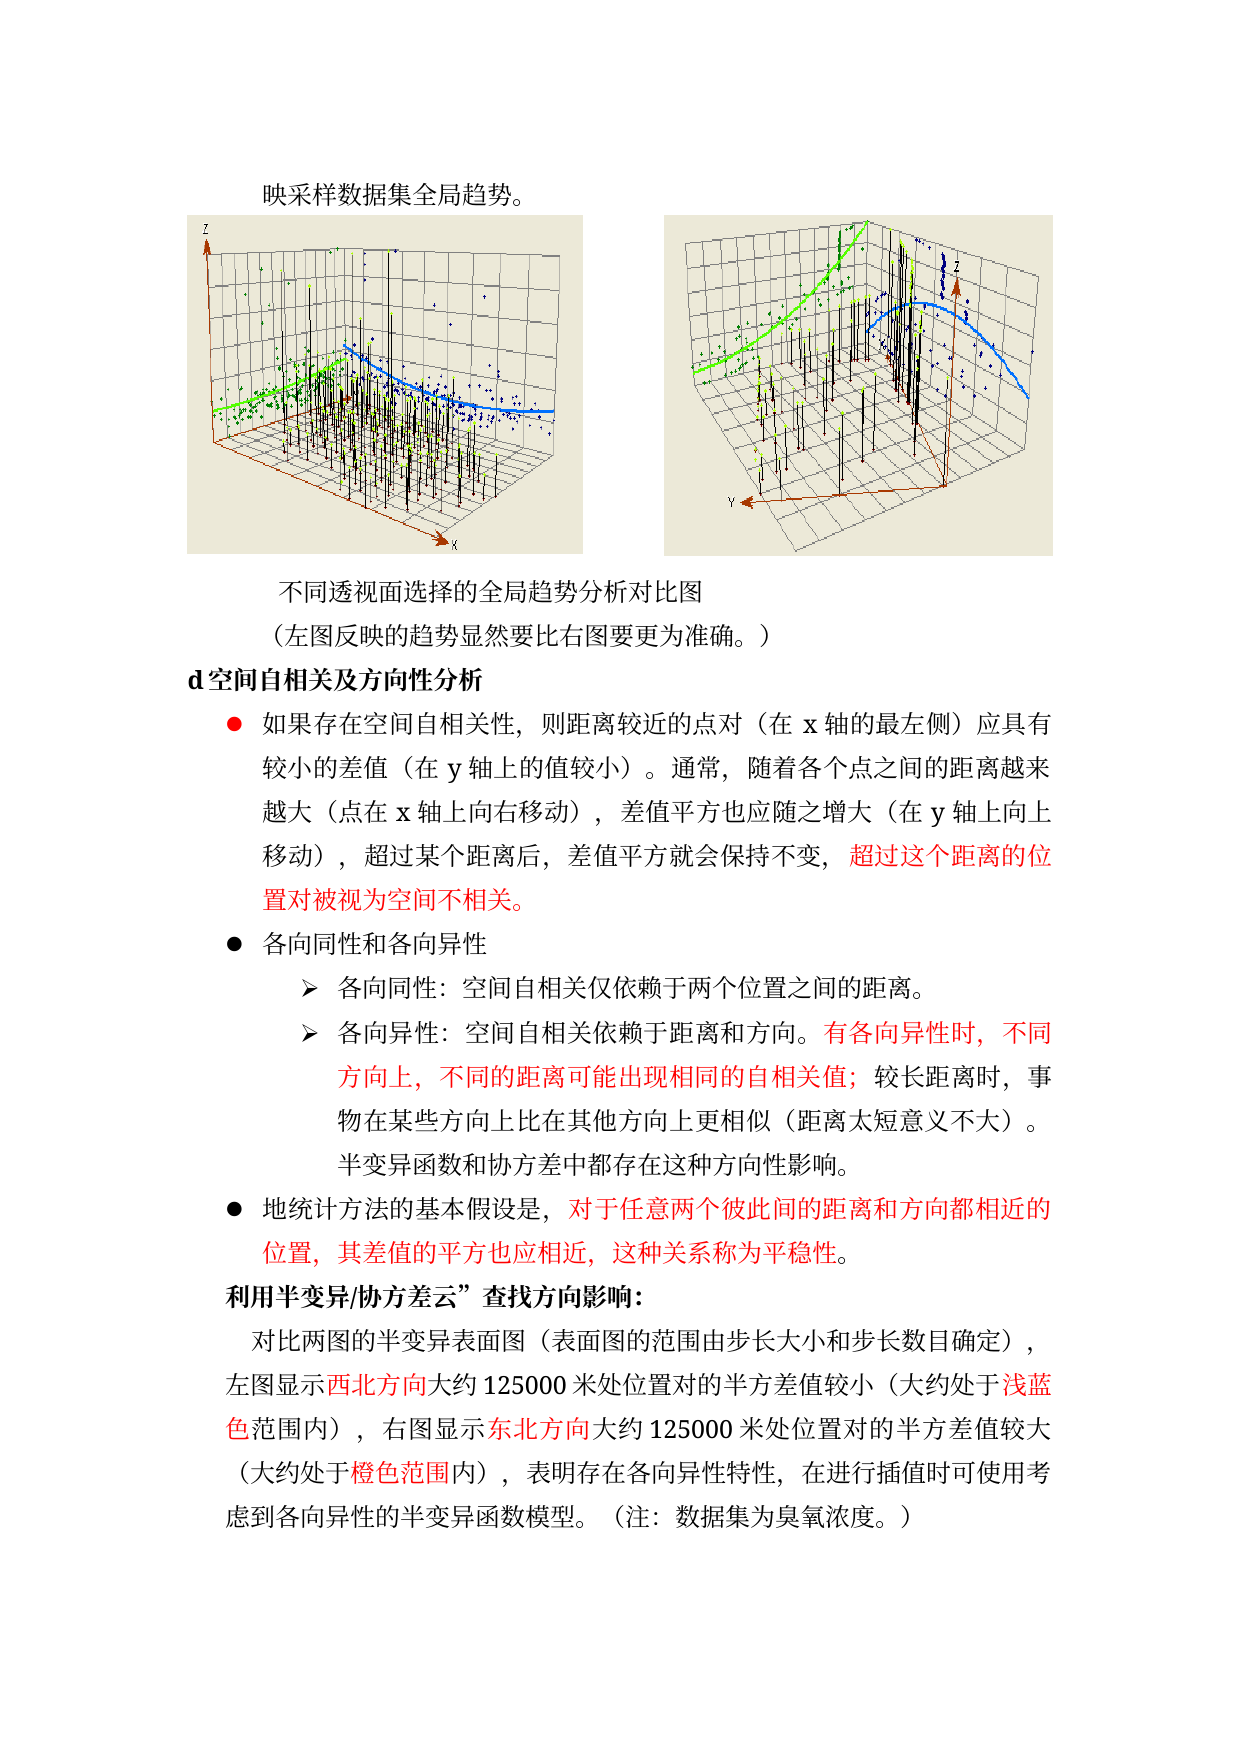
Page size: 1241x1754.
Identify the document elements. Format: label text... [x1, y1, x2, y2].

list 地统计方法的基本假设是，对于任意两个彼此间的距离和方向都相近的位置，其差值的平方也应相近，这种关系称为平稳性。 [225, 1185, 1053, 1273]
picture [187, 215, 583, 554]
text （左图反映的趋势显然要比右图要更为准确。） [187, 613, 1053, 657]
list 如果存在空间自相关性，则距离较近的点对（在 x 轴的最左侧）应具有较小的差值（在 y 轴上的值较小）。通常，随着各个点之间的距离越来越大（点在 x 轴上向右移动），差值平方也应随之增大（在 y 轴上向上移动），超过某个距离后，差值平方就会保持不变，超过这个距离的位置对被视为空间不相关。 [225, 701, 1053, 921]
text d空间自相关及方向性分析 [187, 657, 1053, 701]
text 不同透视面选择的全局趋势分析对比图 [187, 568, 1053, 613]
list 各向同性和各向异性 [225, 921, 1053, 965]
list 各向异性：空间自相关依赖于距离和方向。有各向异性时，不同方向上，不同的距离可能出现相同的自相关值；较长距离时，事物在某些方向上比在其他方向上更相似（距离太短意义不大）。半变异函数和协方差中都存在这种方向性影响。 [300, 1009, 1053, 1185]
list 各向同性：空间自相关仅依赖于两个位置之间的距离。 [300, 965, 1053, 1009]
picture [664, 215, 1053, 556]
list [225, 172, 1053, 216]
text 对比两图的半变异表面图（表面图的范围由步长大小和步长数目确定），左图显示西北方向大约125000米处位置对的半方差值较小（大约处于浅蓝色范围内），右图显示东北方向大约125000米处位置对的半方差值较大（大约处于橙色范围内），表明存在各向异性特性，在进行插值时可使用考虑到各向异性的半变异函数模型。（注：数据集为臭氧浓度。） [225, 1318, 1053, 1538]
text 利用半变异/协方差云”查找方向影响： [225, 1273, 1053, 1318]
